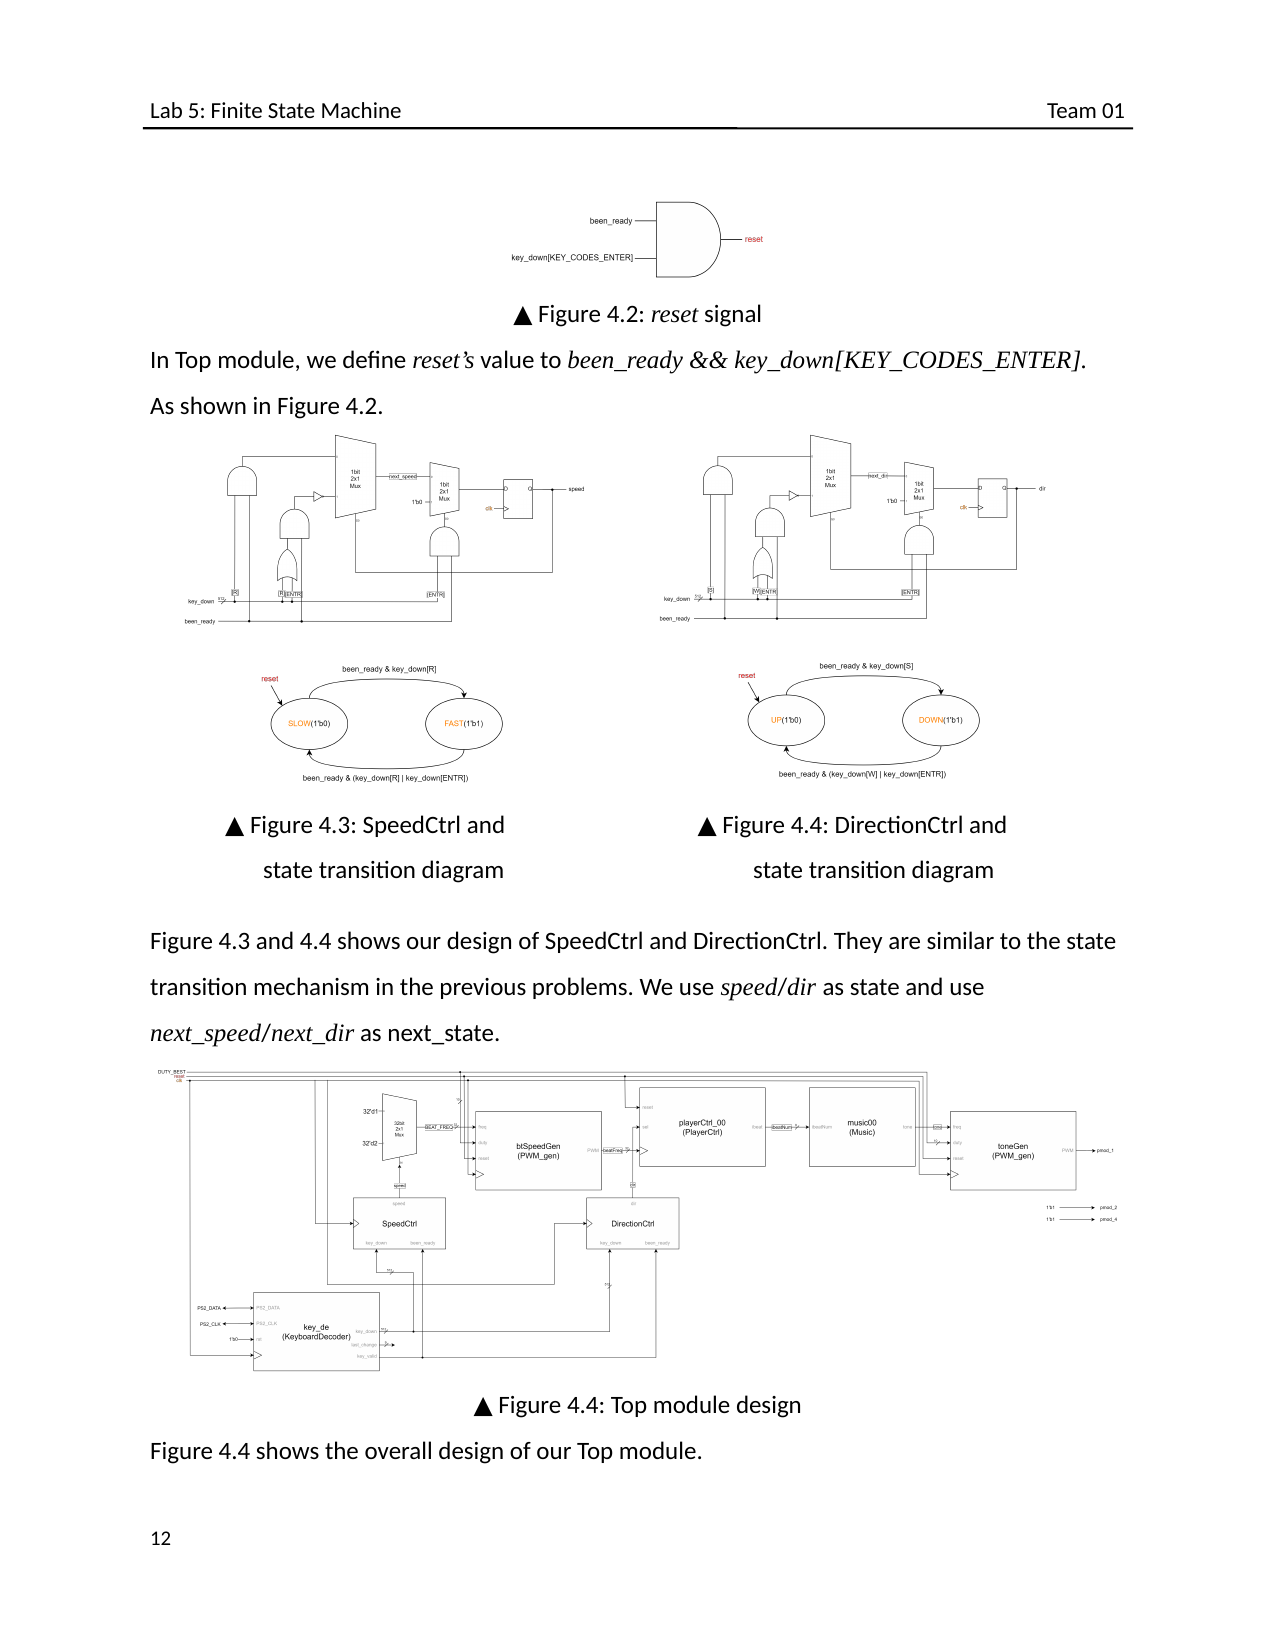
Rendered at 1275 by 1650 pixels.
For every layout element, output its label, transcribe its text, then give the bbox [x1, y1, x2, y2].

text ▲ Figure 4.4: Top module design [150, 1375, 1125, 1420]
picture [150, 1062, 1125, 1375]
picture [648, 430, 1057, 631]
text Figure 4.4 shows the overall design of our Top module. [150, 1435, 1125, 1466]
text Figure 4.3 and 4.4 shows our design of SpeedCtrl and DirectionCtrl. They are similar to the state transition mechanism in the previous problems. We use speed/dir as state and use next_speed/next_dir as next_state. [150, 925, 1125, 1047]
text In Top module, we define reset’s value to been_ready && key_down[KEY_CODES_ENTER]. As shown in Figure 4.2. [150, 344, 1125, 420]
text ▲ Figure 4.2: reset signal [150, 150, 1125, 329]
picture [724, 650, 986, 790]
picture [498, 195, 777, 284]
picture [173, 431, 596, 634]
picture [247, 653, 509, 794]
